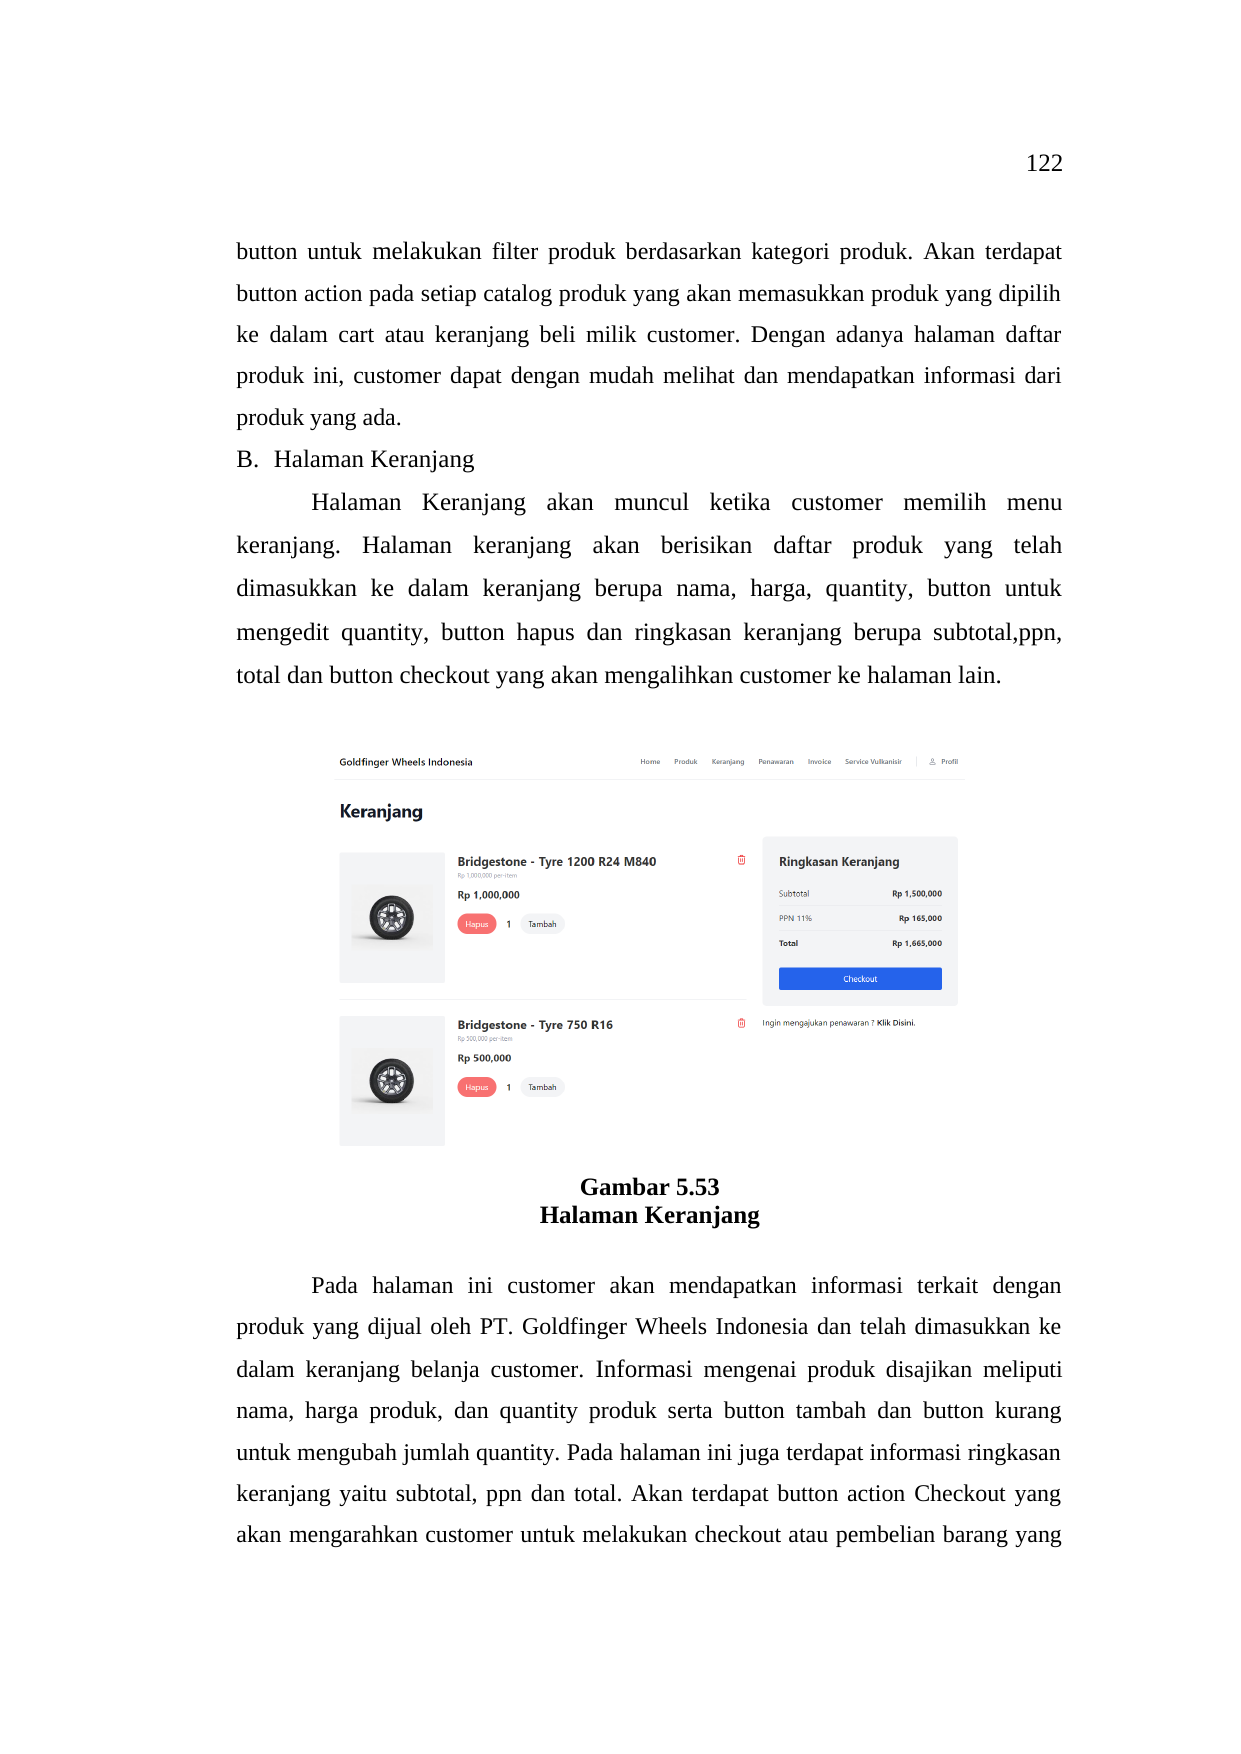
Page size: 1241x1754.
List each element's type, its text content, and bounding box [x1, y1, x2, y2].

text Gambar 5.53 [236, 1172, 1063, 1201]
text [236, 1271, 1063, 1548]
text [236, 236, 1063, 430]
list Halaman Keranjang [236, 444, 1063, 473]
text Halaman Keranjang akan muncul ketika customer memilih menu keranjang. Halaman keranjang akan berisikan daftar produk yang telah dimasukkan ke dalam keranjang berupa nama, harga, quantity, button untuk mengedit quantity, button hapus dan ringkasan keranjang berupa subtotal,ppn, total dan button checkout yang akan mengalihkan customer ke halaman lain. [236, 487, 1063, 688]
picture [334, 746, 965, 1158]
text Halaman Keranjang [236, 1201, 1063, 1229]
